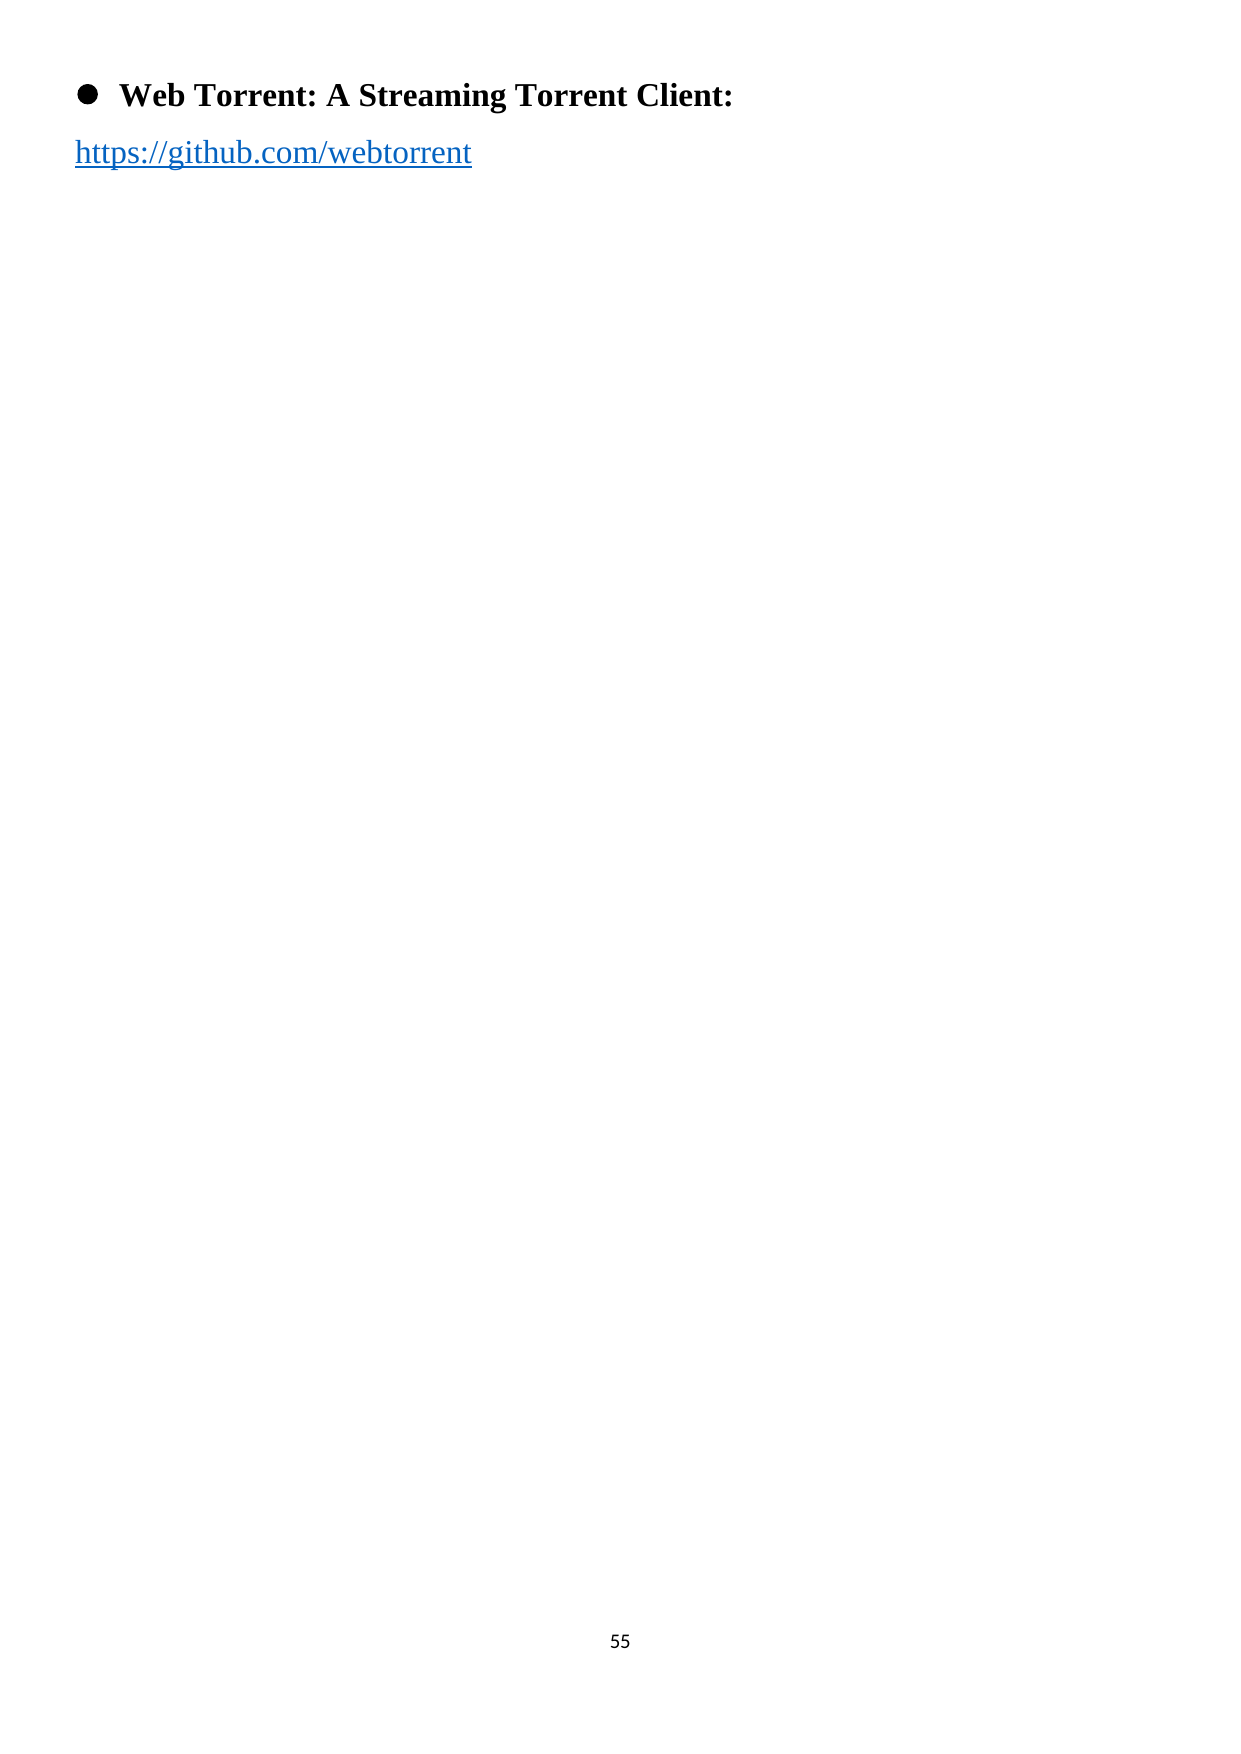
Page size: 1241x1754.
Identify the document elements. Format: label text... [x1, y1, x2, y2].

list https://github.com/webtorrent [75, 132, 1165, 171]
list Web Torrent: A Streaming Torrent Client: [75, 75, 1165, 113]
